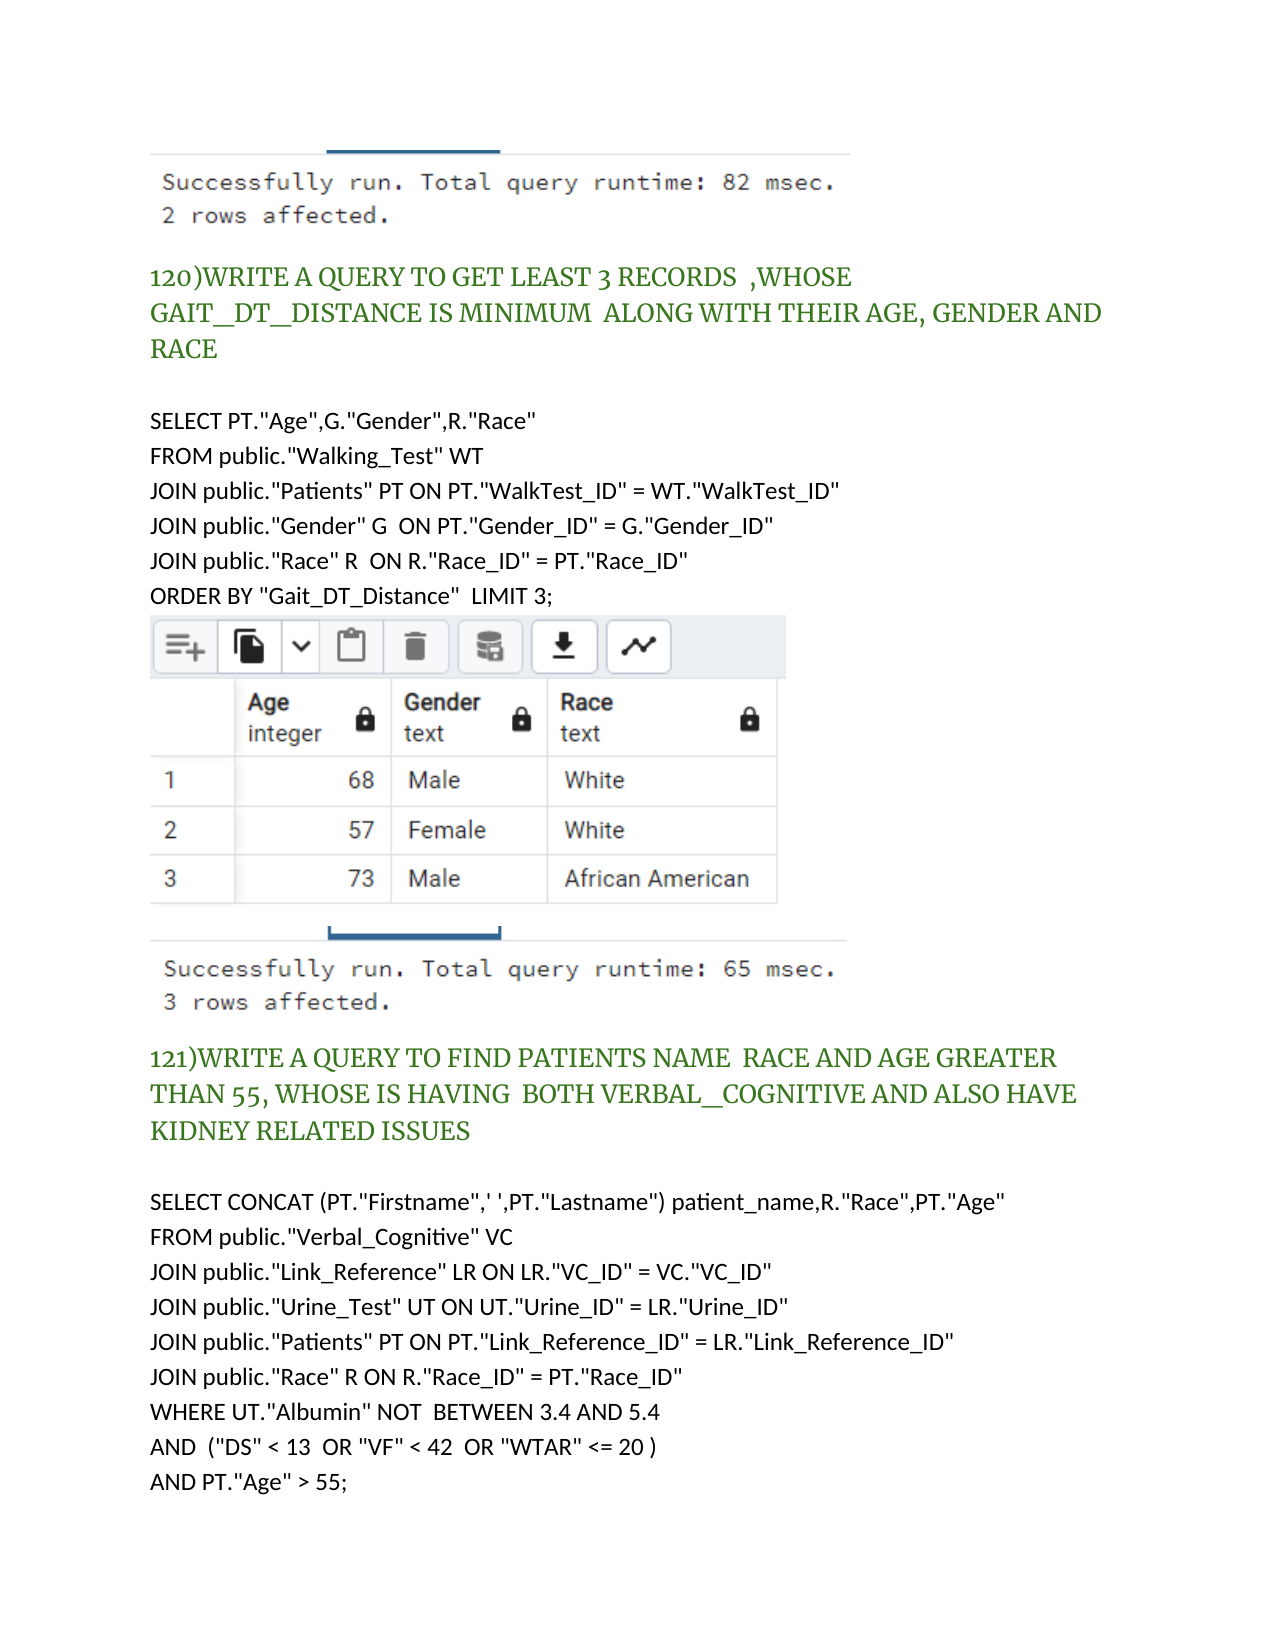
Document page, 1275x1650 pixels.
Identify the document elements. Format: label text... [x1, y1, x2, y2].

text JOIN public."Race" R ON R."Race_ID" = PT."Race_ID" [150, 1362, 1125, 1392]
text FROM public."Walking_Test" WT [150, 440, 1125, 471]
text JOIN public."Race" R ON R."Race_ID" = PT."Race_ID" [150, 545, 1125, 576]
picture [150, 615, 786, 923]
text SELECT CONCAT (PT."Firstname",' ',PT."Lastname") patient_name,R."Race",PT."Age" [150, 1187, 1125, 1217]
text 121)WRITE A QUERY TO FIND PATIENTS NAME RACE AND AGE GREATER THAN 55, WHOSE IS HAVING BOTH VERBAL_COGNITIVE AND ALSO HAVE KIDNEY RELATED ISSUES [150, 1043, 1125, 1147]
text AND PT."Age" > 55; [150, 1467, 1125, 1497]
text JOIN public."Gender" G ON PT."Gender_ID" = G."Gender_ID" [150, 510, 1125, 541]
text SELECT PT."Age",G."Gender",R."Race" [150, 405, 1125, 436]
text AND ("DS" < 13 OR "VF" < 42 OR "WTAR" <= 20 ) [150, 1432, 1125, 1462]
picture [150, 926, 847, 1040]
text FROM public."Verbal_Cognitive" VC [150, 1222, 1125, 1252]
text JOIN public."Link_Reference" LR ON LR."VC_ID" = VC."VC_ID" [150, 1257, 1125, 1287]
text WHERE UT."Albumin" NOT BETWEEN 3.4 AND 5.4 [150, 1397, 1125, 1427]
text JOIN public."Patients" PT ON PT."Link_Reference_ID" = LR."Link_Reference_ID" [150, 1327, 1125, 1357]
text 120)WRITE A QUERY TO GET LEAST 3 RECORDS ,WHOSE GAIT_DT_DISTANCE IS MINIMUM ALONG WITH THEIR AGE, GENDER AND RACE [150, 262, 1125, 365]
text ORDER BY "Gait_DT_Distance" LIMIT 3; [150, 580, 1125, 611]
text JOIN public."Patients" PT ON PT."WalkTest_ID" = WT."WalkTest_ID" [150, 475, 1125, 506]
picture [150, 150, 851, 258]
text JOIN public."Urine_Test" UT ON UT."Urine_ID" = LR."Urine_ID" [150, 1292, 1125, 1322]
